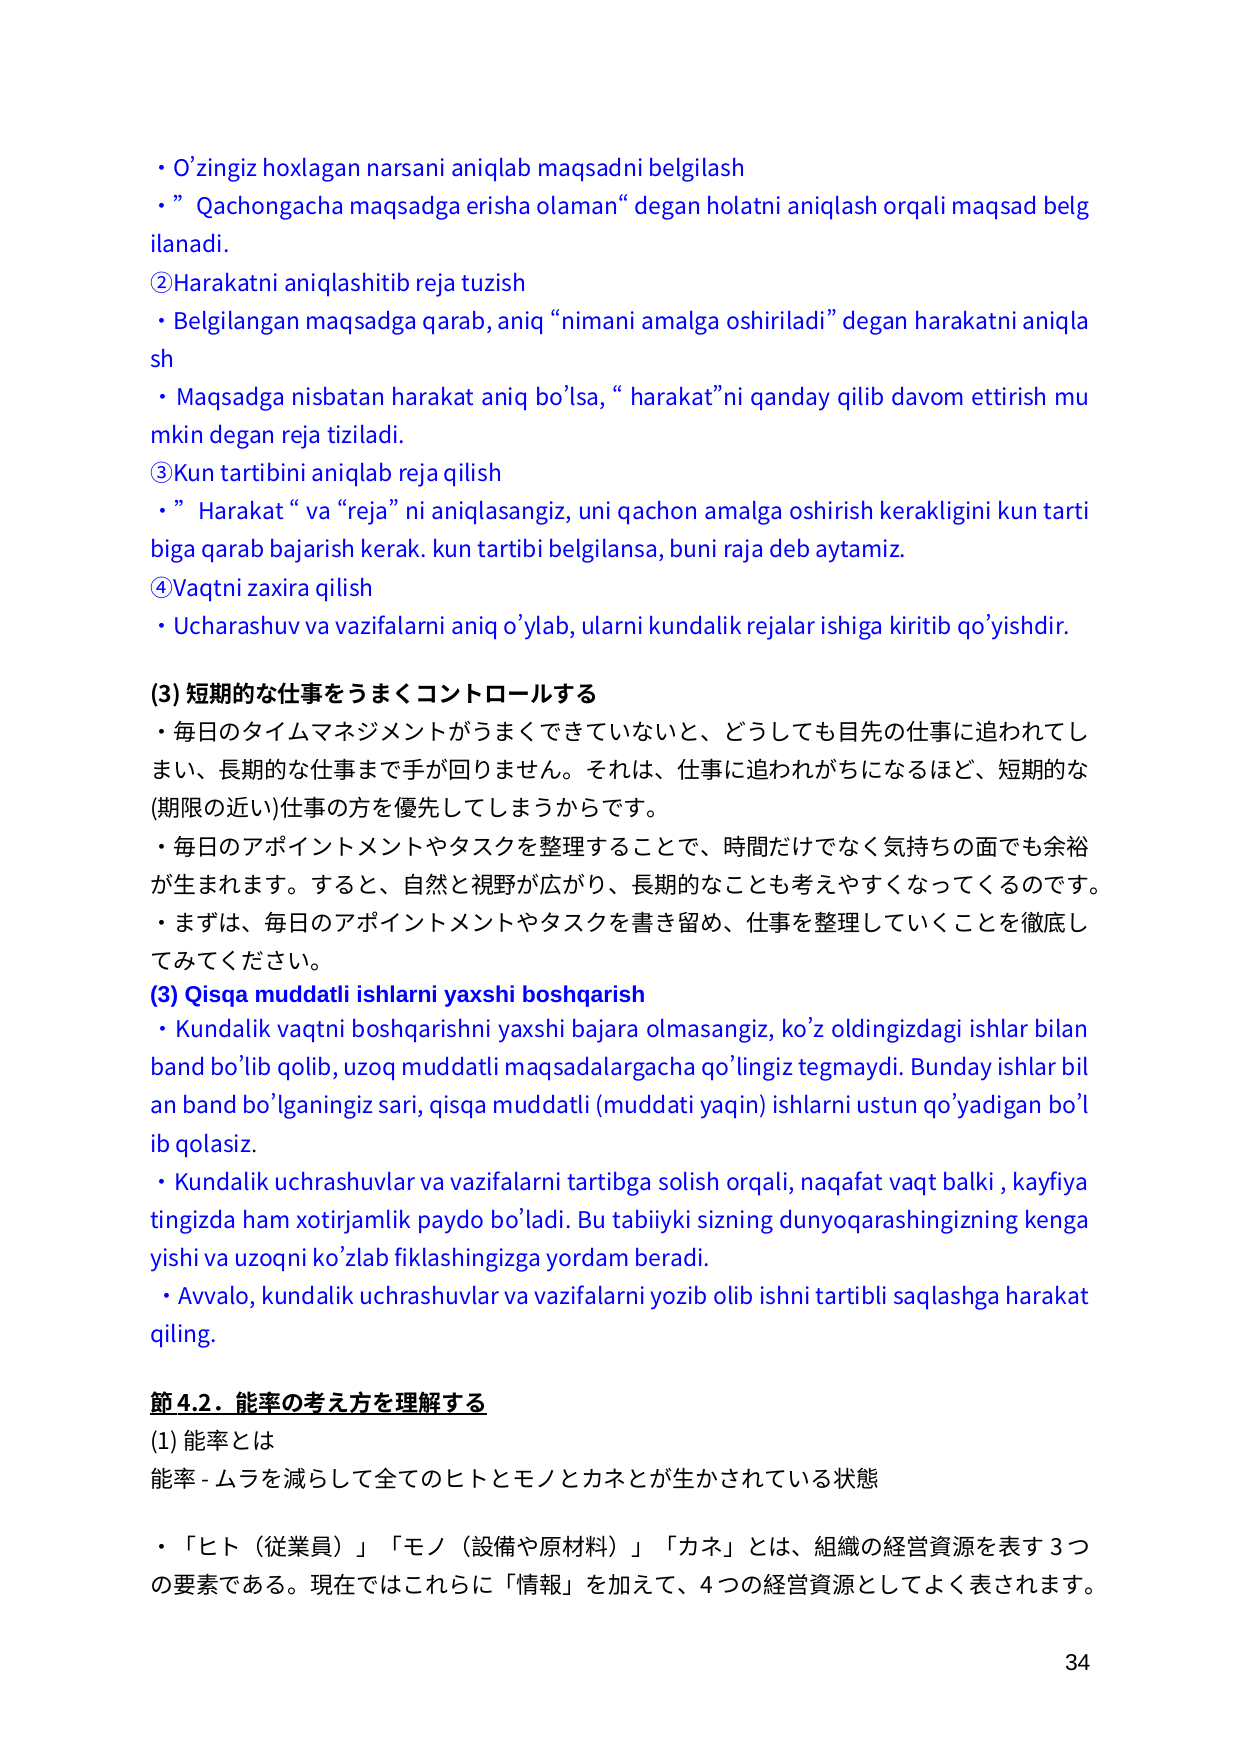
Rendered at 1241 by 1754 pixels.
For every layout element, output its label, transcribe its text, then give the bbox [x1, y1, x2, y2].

text (3) 短期的な仕事をうまくコントロールする [150, 676, 1090, 709]
text ・毎日のアポイントメントやタスクを整理することで、時間だけでなく気持ちの面でも余裕が生まれます。すると、自然と視野が広がり、長期的なことも考えやすくなってくるのです。 [150, 828, 1090, 900]
text ・「ヒト（従業員）」「モノ（設備や原材料）」「カネ」とは、組織の経営資源を表す3つの要素である。現在ではこれらに「情報」を加えて、4つの経営資源としてよく表されます。 [150, 1529, 1090, 1600]
text ・まずは、毎日のアポイントメントやタスクを書き留め、仕事を整理していくことを徹底してみてください。 [150, 904, 1090, 976]
text 節4.2．能率の考え方を理解する [150, 1384, 1090, 1418]
text ・毎日のタイムマネジメントがうまくできていないと、どうしても目先の仕事に追われてしまい、長期的な仕事まで手が回りません。それは、仕事に追われがちになるほど、短期的な(期限の近い)仕事の方を優先してしまうからです。 [150, 714, 1090, 823]
text . [150, 1011, 1090, 1159]
text (3) Qisqa muddatli ishlarni yaxshi boshqarish [150, 981, 1090, 1007]
text (1) 能率とは [150, 1422, 1090, 1456]
text 能率 - ムラを減らして全てのヒトとモノとカネとが生かされている状態 [150, 1461, 1090, 1494]
